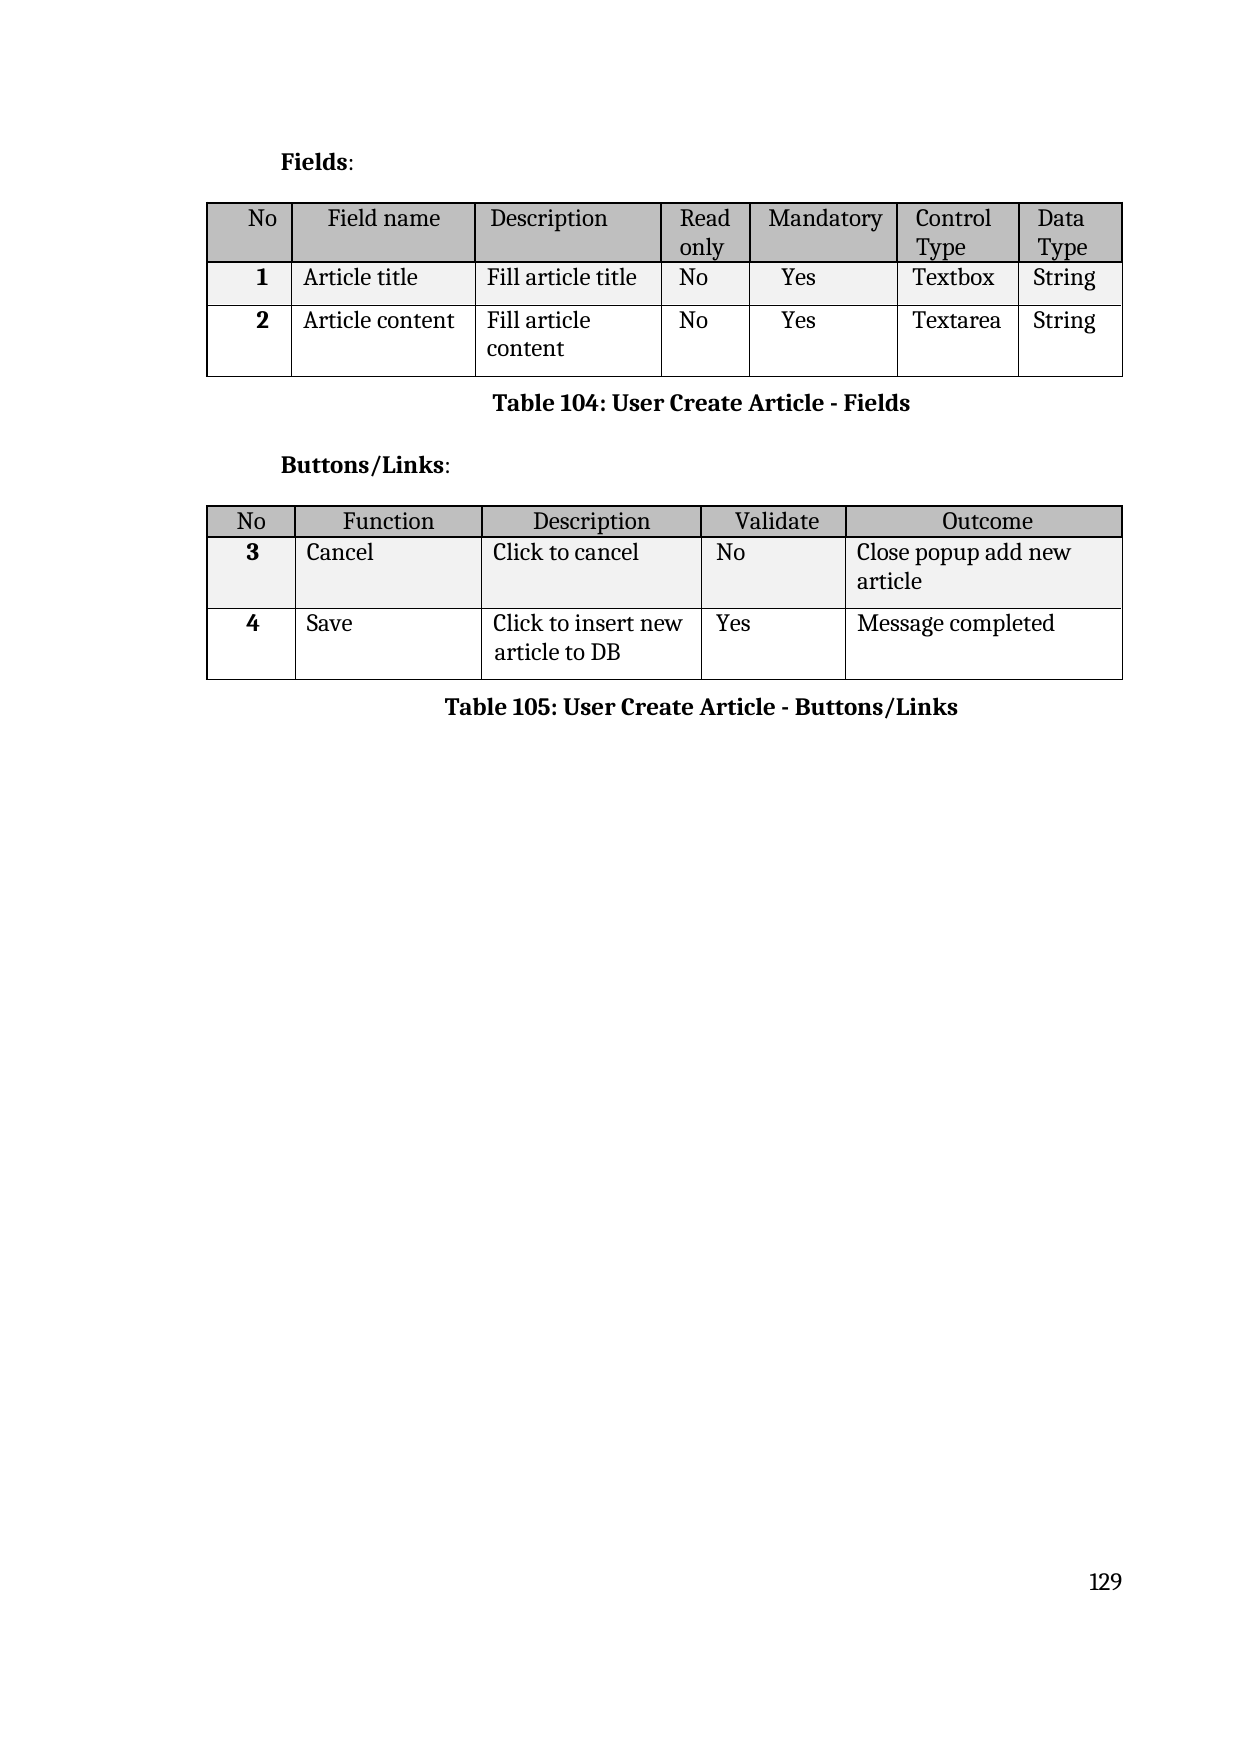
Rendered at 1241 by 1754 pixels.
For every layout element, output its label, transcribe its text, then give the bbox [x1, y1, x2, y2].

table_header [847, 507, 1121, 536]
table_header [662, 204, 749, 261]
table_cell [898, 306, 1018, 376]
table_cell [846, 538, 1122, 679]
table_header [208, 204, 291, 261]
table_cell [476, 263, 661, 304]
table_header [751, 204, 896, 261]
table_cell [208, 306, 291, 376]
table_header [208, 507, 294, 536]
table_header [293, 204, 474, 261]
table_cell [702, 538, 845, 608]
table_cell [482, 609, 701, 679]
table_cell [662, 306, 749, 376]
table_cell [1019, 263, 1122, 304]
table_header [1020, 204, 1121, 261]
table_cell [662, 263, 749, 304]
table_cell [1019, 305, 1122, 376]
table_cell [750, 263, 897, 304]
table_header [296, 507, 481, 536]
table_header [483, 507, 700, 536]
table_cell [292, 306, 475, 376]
text Fields: [281, 148, 1122, 176]
text Buttons/Links: [281, 451, 1122, 480]
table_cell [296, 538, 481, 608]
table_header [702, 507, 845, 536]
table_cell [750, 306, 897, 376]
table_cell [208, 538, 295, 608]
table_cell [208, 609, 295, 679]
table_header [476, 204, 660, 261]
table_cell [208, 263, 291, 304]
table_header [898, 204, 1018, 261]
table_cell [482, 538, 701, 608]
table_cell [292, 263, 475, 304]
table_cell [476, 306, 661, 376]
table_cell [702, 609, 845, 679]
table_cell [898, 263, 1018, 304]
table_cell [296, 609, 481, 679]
